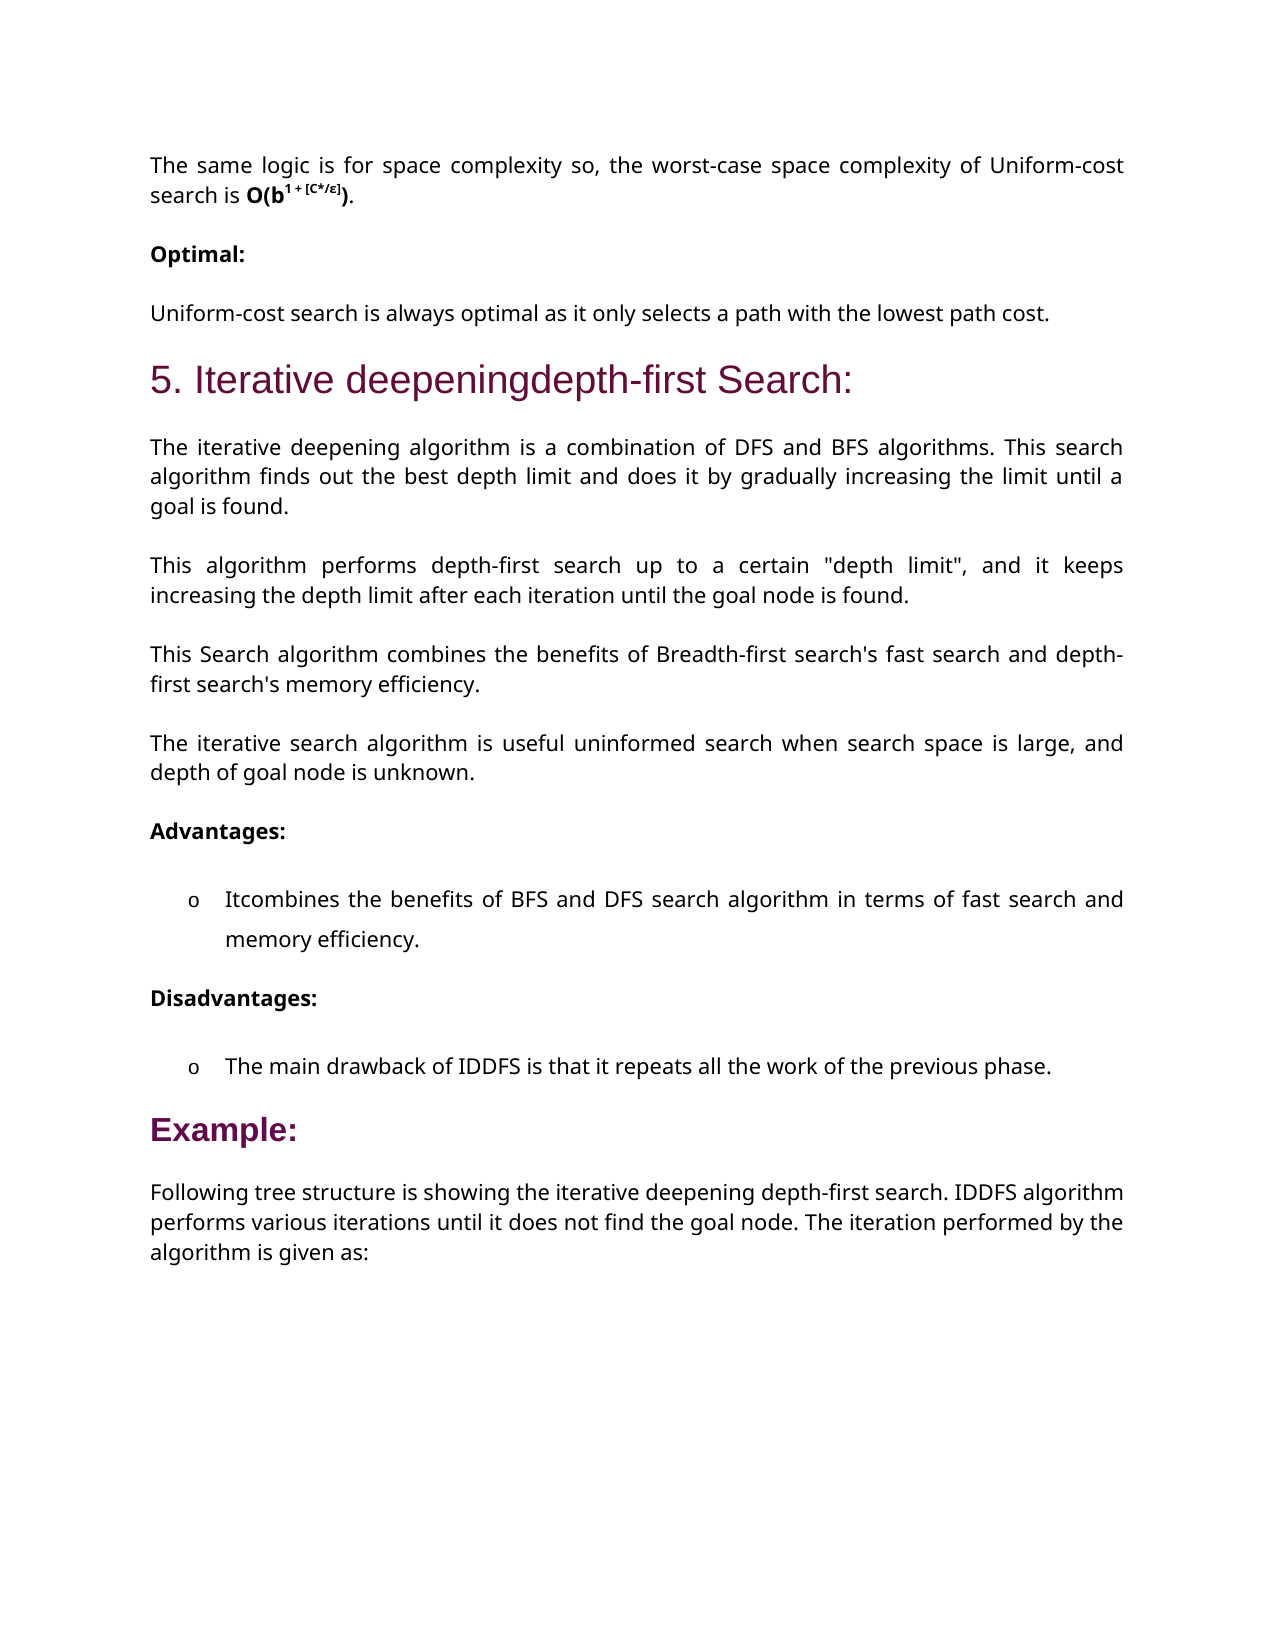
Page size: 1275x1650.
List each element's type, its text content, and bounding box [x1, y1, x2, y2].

list Itcombines the benefits of BFS and DFS search algorithm in terms of fast search and memory efficiency. [187, 875, 1125, 953]
subtitle Example: [150, 1110, 1125, 1148]
text This Search algorithm combines the benefits of Breadth-first search's fast search and depth-first search's memory efficiency. [150, 639, 1125, 698]
text The same logic is for space complexity so, the worst-case space complexity of Uniform-cost search is O(b1 + [C*/ε]). [150, 150, 1125, 209]
text Disadvantages: [150, 982, 1125, 1012]
text Following tree structure is showing the iterative deepening depth-first search. IDDFS algorithm performs various iterations until it does not find the goal node. The iteration performed by the algorithm is given as: [150, 1177, 1125, 1267]
text The iterative deepening algorithm is a combination of DFS and BFS algorithms. This search algorithm finds out the best depth limit and does it by gradually increasing the limit until a goal is found. [150, 431, 1125, 521]
list The main drawback of IDDFS is that it repeats all the work of the previous phase. [187, 1041, 1125, 1081]
text This algorithm performs depth-first search up to a certain "depth limit", and it keeps increasing the depth limit after each iteration until the goal node is found. [150, 550, 1125, 609]
text Advantages: [150, 816, 1125, 846]
text Optimal: [150, 239, 1125, 268]
text Uniform-cost search is always optimal as it only selects a path with the lowest path cost. [150, 298, 1125, 327]
text The iterative search algorithm is useful uninformed search when search space is large, and depth of goal node is unknown. [150, 727, 1125, 787]
subtitle 5. Iterative deepeningdepth-first Search: [150, 357, 1125, 402]
